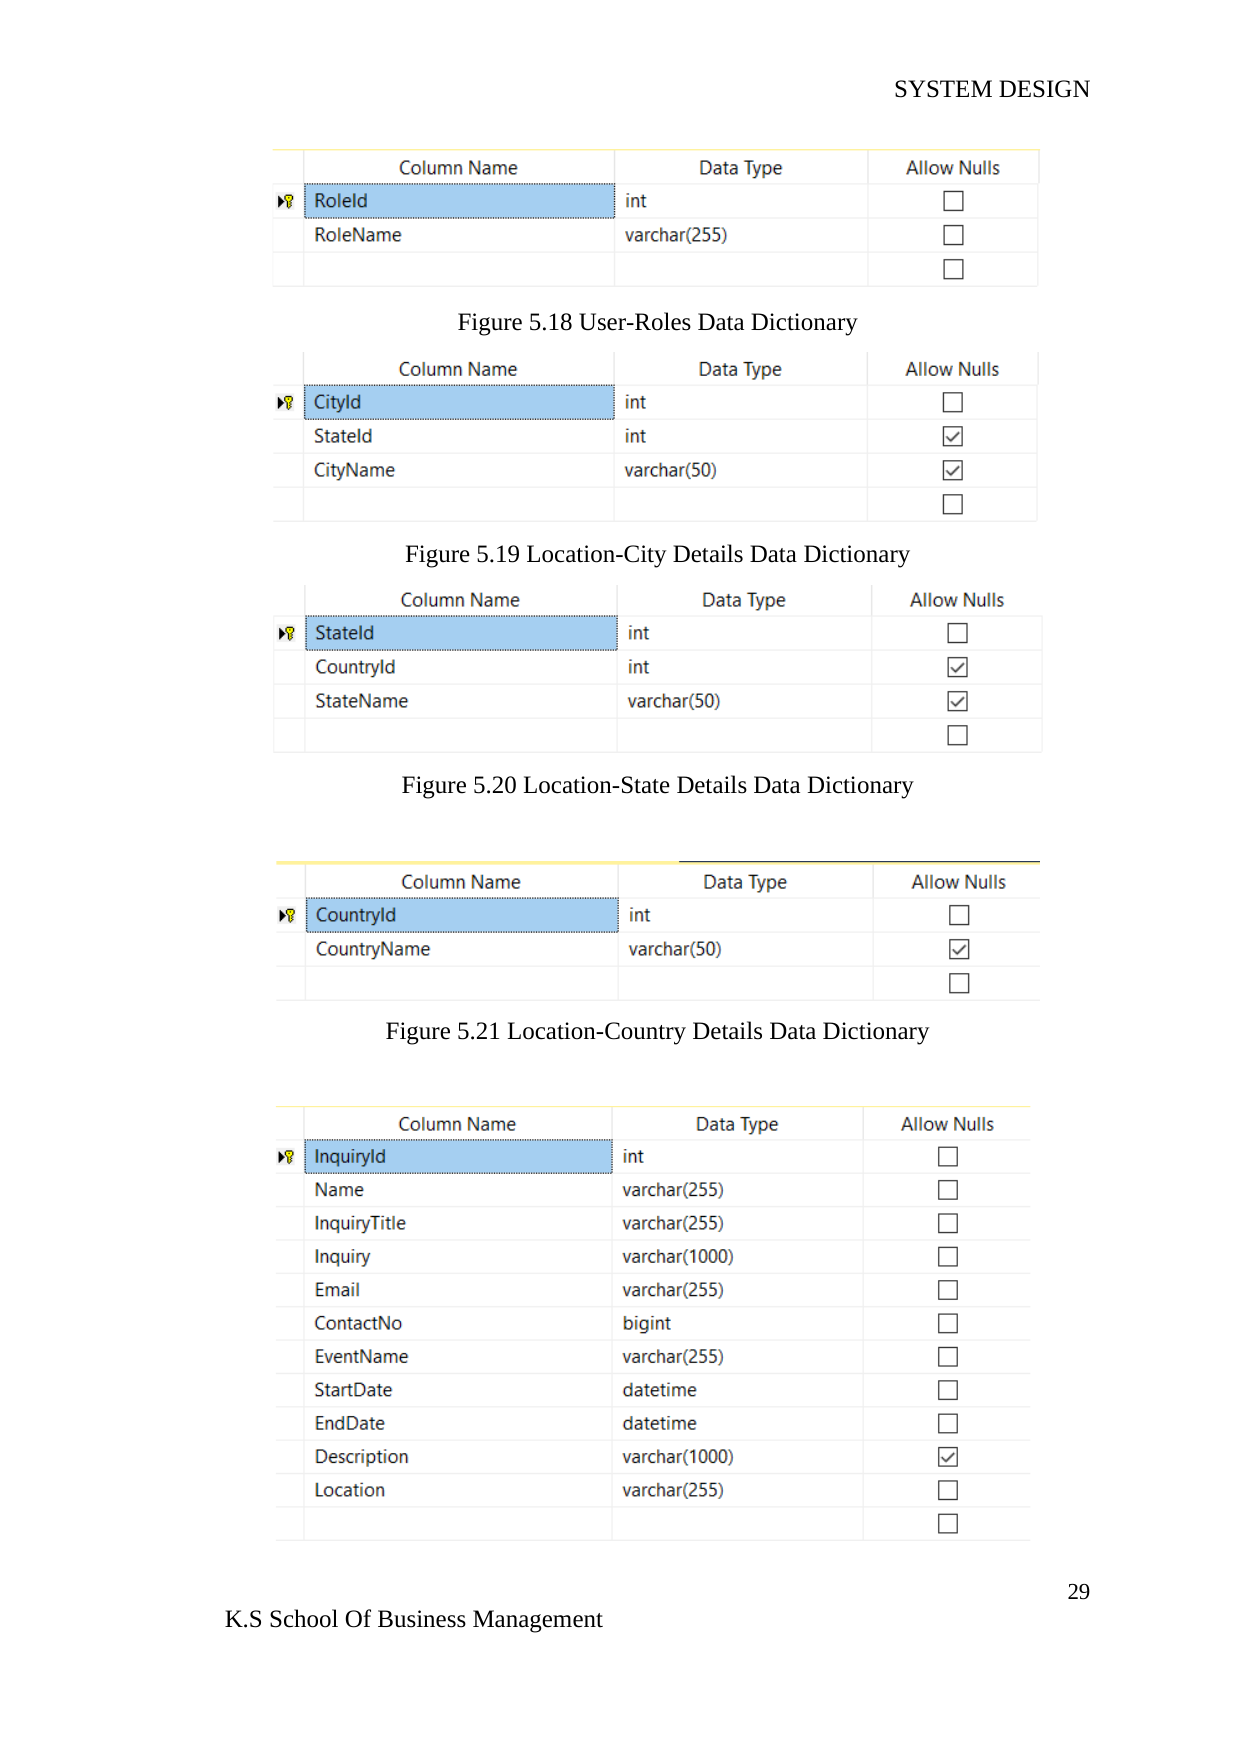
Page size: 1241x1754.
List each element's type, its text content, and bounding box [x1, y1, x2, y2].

picture [273, 585, 1043, 753]
text Figure 5.18 User-Roles Data Dictionary [207, 307, 1107, 336]
picture [275, 1106, 1031, 1541]
picture [273, 352, 1039, 522]
picture [276, 861, 1040, 1001]
picture [272, 149, 1041, 287]
